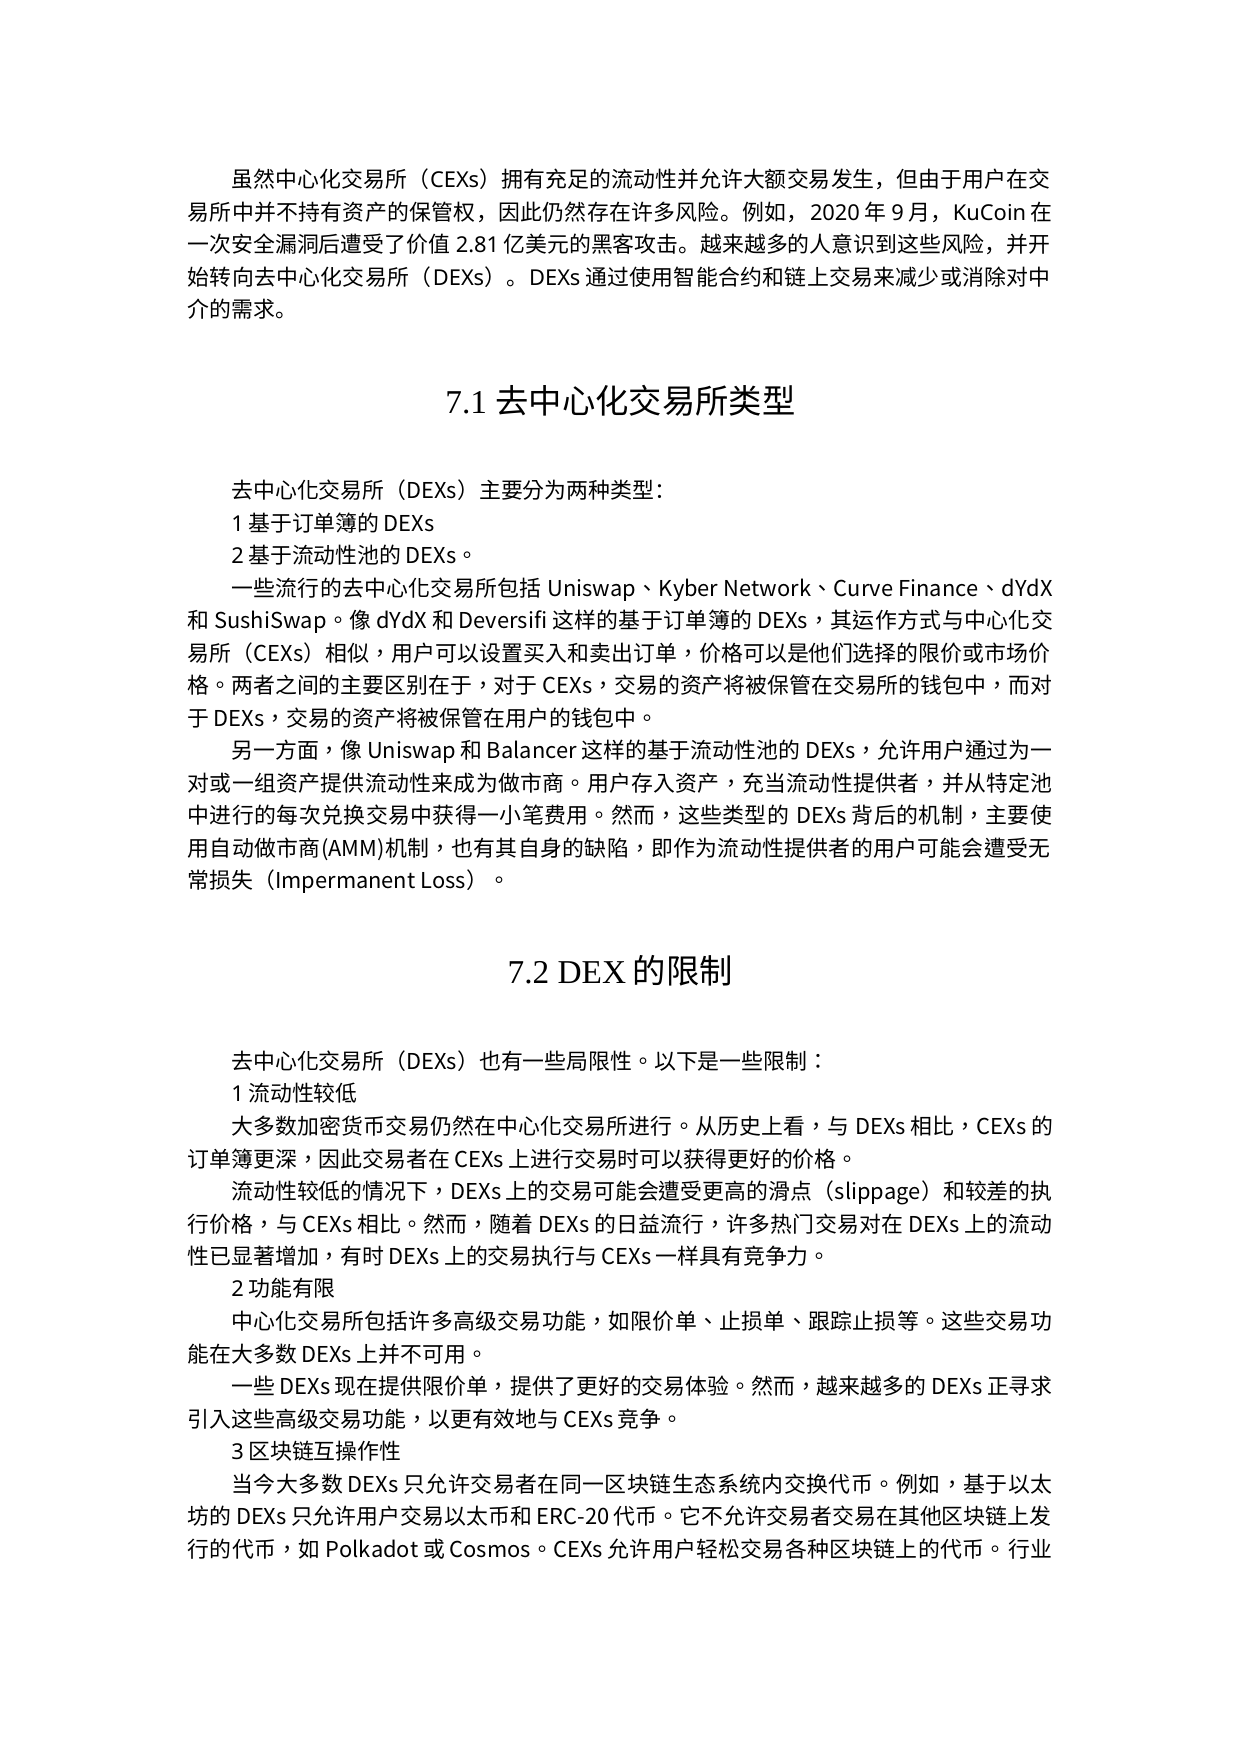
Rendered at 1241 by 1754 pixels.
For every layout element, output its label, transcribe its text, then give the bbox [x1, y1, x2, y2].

text 另一方面，像Uniswap和Balancer这样的基于流动性池的DEXs，允许用户通过为一对或一组资产提供流动性来成为做市商。用户存入资产，充当流动性提供者，并从特定池中进行的每次兑换交易中获得一小笔费用。然而，这些类型的DEXs背后的机制，主要使用自动做市商(AMM)机制，也有其自身的缺陷，即作为流动性提供者的用户可能会遭受无常损失（Impermanent Loss）。 [187, 733, 1053, 895]
text 一些DEXs现在提供限价单，提供了更好的交易体验。然而，越来越多的DEXs正寻求引入这些高级交易功能，以更有效地与CEXs竞争。 [187, 1369, 1053, 1434]
text 2基于流动性池的DEXs。 [187, 538, 1053, 570]
text 1流动性较低 [187, 1076, 1053, 1109]
subtitle 7.2 DEX的限制 [187, 937, 1053, 1002]
text 去中心化交易所（DEXs）主要分为两种类型： [187, 473, 1053, 505]
text 一些流行的去中心化交易所包括Uniswap、Kyber Network、Curve Finance、dYdX和SushiSwap。像dYdX和Deversifi这样的基于订单簿的DEXs，其运作方式与中心化交易所（CEXs）相似，用户可以设置买入和卖出订单，价格可以是他们选择的限价或市场价格。两者之间的主要区别在于，对于CEXs，交易的资产将被保管在交易所的钱包中，而对于DEXs，交易的资产将被保管在用户的钱包中。 [187, 570, 1053, 733]
text 1基于订单簿的DEXs [187, 505, 1053, 538]
text 大多数加密货币交易仍然在中心化交易所进行。从历史上看，与DEXs相比，CEXs的订单簿更深，因此交易者在CEXs上进行交易时可以获得更好的价格。 [187, 1109, 1053, 1174]
subtitle 7.1 去中心化交易所类型 [187, 366, 1053, 431]
text 去中心化交易所（DEXs）也有一些局限性。以下是一些限制： [187, 1044, 1053, 1076]
text 流动性较低的情况下，DEXs上的交易可能会遭受更高的滑点（slippage）和较差的执行价格，与CEXs相比。然而，随着DEXs的日益流行，许多热门交易对在DEXs上的流动性已显著增加，有时DEXs上的交易执行与CEXs一样具有竞争力。 [187, 1174, 1053, 1271]
text 虽然中心化交易所（CEXs）拥有充足的流动性并允许大额交易发生，但由于用户在交易所中并不持有资产的保管权，因此仍然存在许多风险。例如，2020年9月，KuCoin在一次安全漏洞后遭受了价值2.81亿美元的黑客攻击。越来越多的人意识到这些风险，并开始转向去中心化交易所（DEXs）。DEXs通过使用智能合约和链上交易来减少或消除对中介的需求。 [187, 162, 1053, 324]
text 中心化交易所包括许多高级交易功能，如限价单、止损单、跟踪止损等。这些交易功能在大多数DEXs上并不可用。 [187, 1304, 1053, 1369]
text 3区块链互操作性 [187, 1434, 1053, 1466]
text 2功能有限 [187, 1271, 1053, 1304]
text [187, 1466, 1053, 1564]
